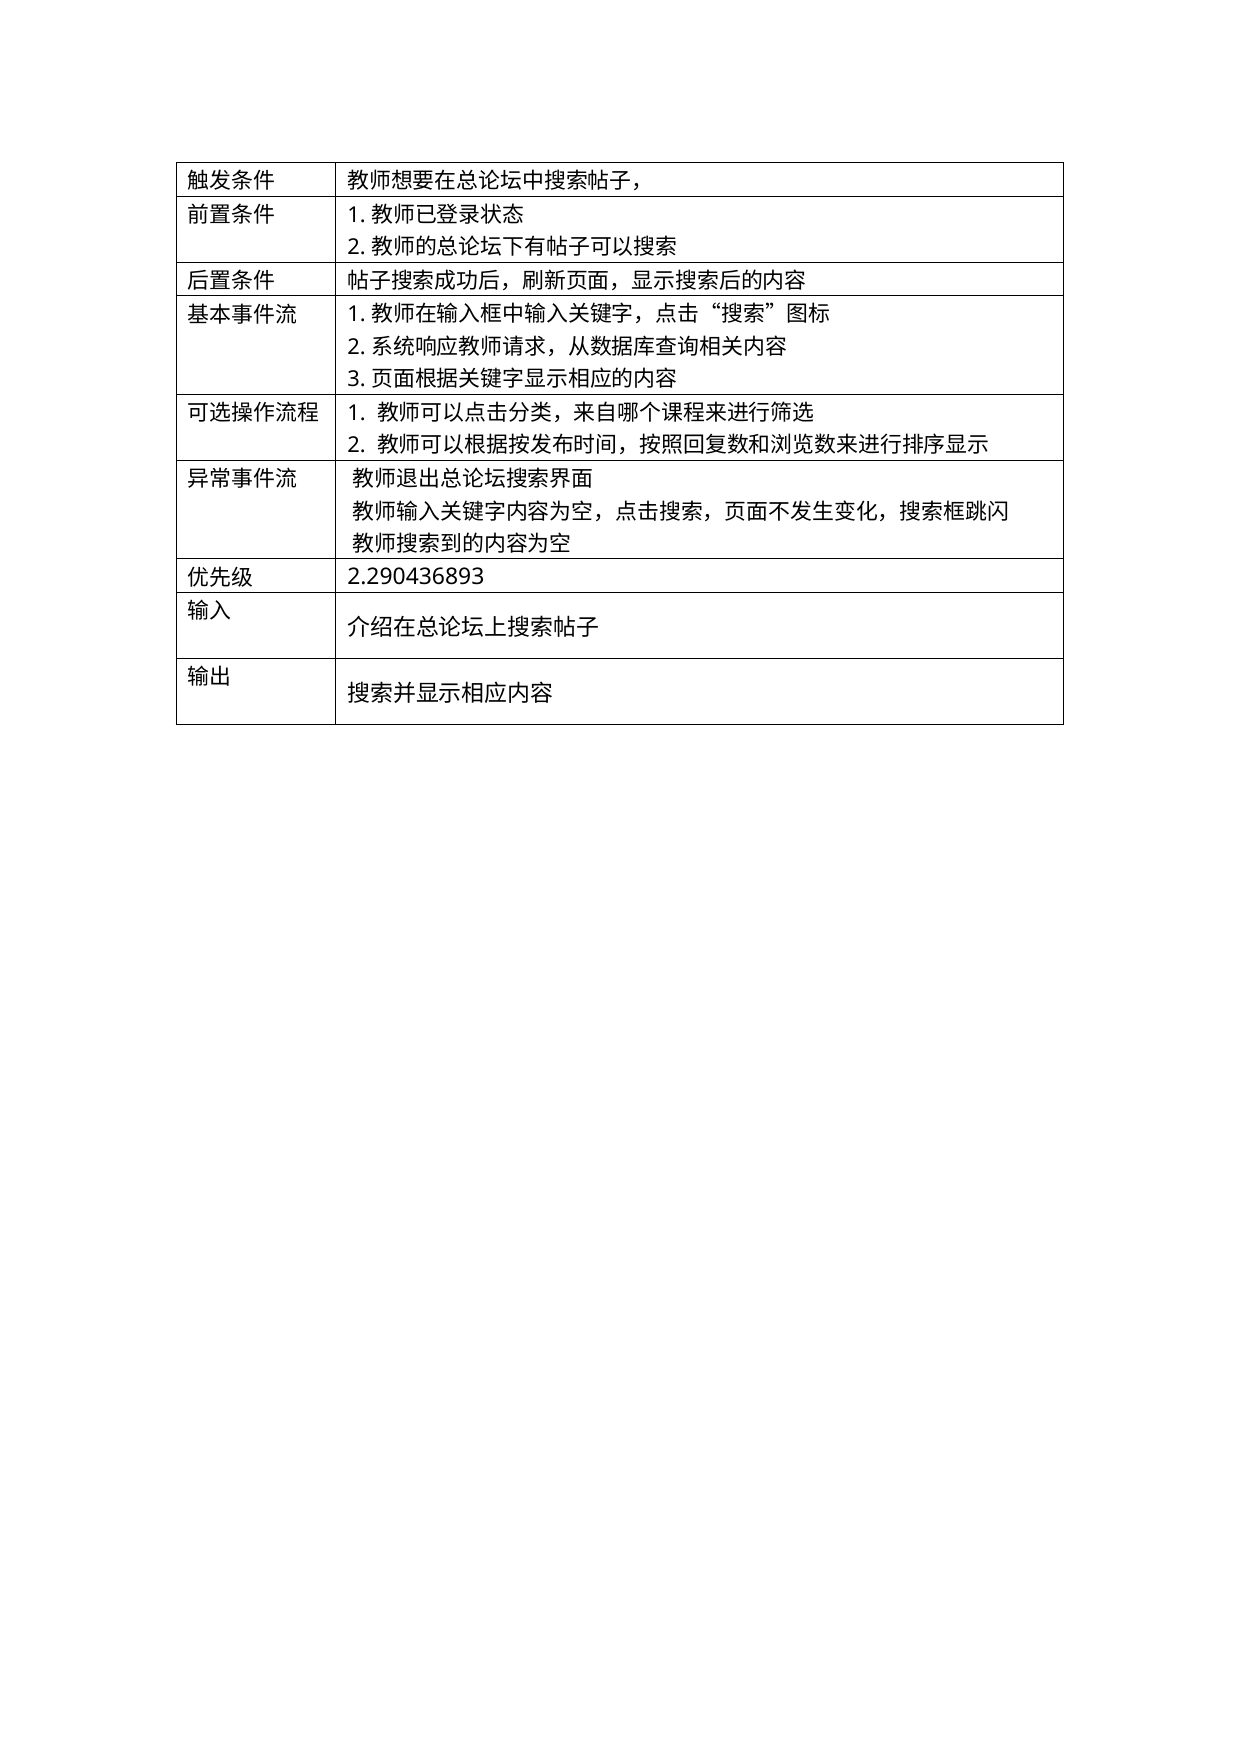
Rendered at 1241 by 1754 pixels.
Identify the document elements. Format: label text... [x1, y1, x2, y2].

table_cell 1. 教师已登录状态 2. 教师的总论坛下有帖子可以搜索 [336, 197, 1063, 262]
table_cell 输入 [177, 593, 335, 658]
table_cell 搜索并显示相应内容 [336, 659, 1063, 724]
table_cell 可选操作流程 [177, 395, 335, 460]
table_cell 前置条件 [177, 197, 335, 262]
table_cell 1. 教师在输入框中输入关键字，点击“搜索”图标 2. 系统响应教师请求，从数据库查询相关内容 3. 页面根据关键字显示相应的内容 [336, 296, 1063, 394]
table_cell 输出 [177, 659, 335, 724]
table_cell 介绍在总论坛上搜索帖子 [336, 593, 1063, 658]
table_cell 教师想要在总论坛中搜索帖子， [336, 163, 1063, 196]
table_cell 后置条件 [177, 263, 335, 295]
table_cell 2.290436893 [336, 559, 1063, 592]
table_cell 优先级 [177, 559, 335, 592]
table_cell 帖子搜索成功后，刷新页面，显示搜索后的内容 [336, 263, 1063, 295]
table_cell 触发条件 [177, 163, 335, 196]
table_cell 异常事件流 [177, 461, 335, 558]
table_cell 教师退出总论坛搜索界面 教师输入关键字内容为空，点击搜索，页面不发生变化，搜索框跳闪 教师搜索到的内容为空 [336, 461, 1063, 558]
table_cell 1. 教师可以点击分类，来自哪个课程来进行筛选 2. 教师可以根据按发布时间，按照回复数和浏览数来进行排序显示 [336, 395, 1063, 460]
table_cell 基本事件流 [177, 296, 335, 394]
